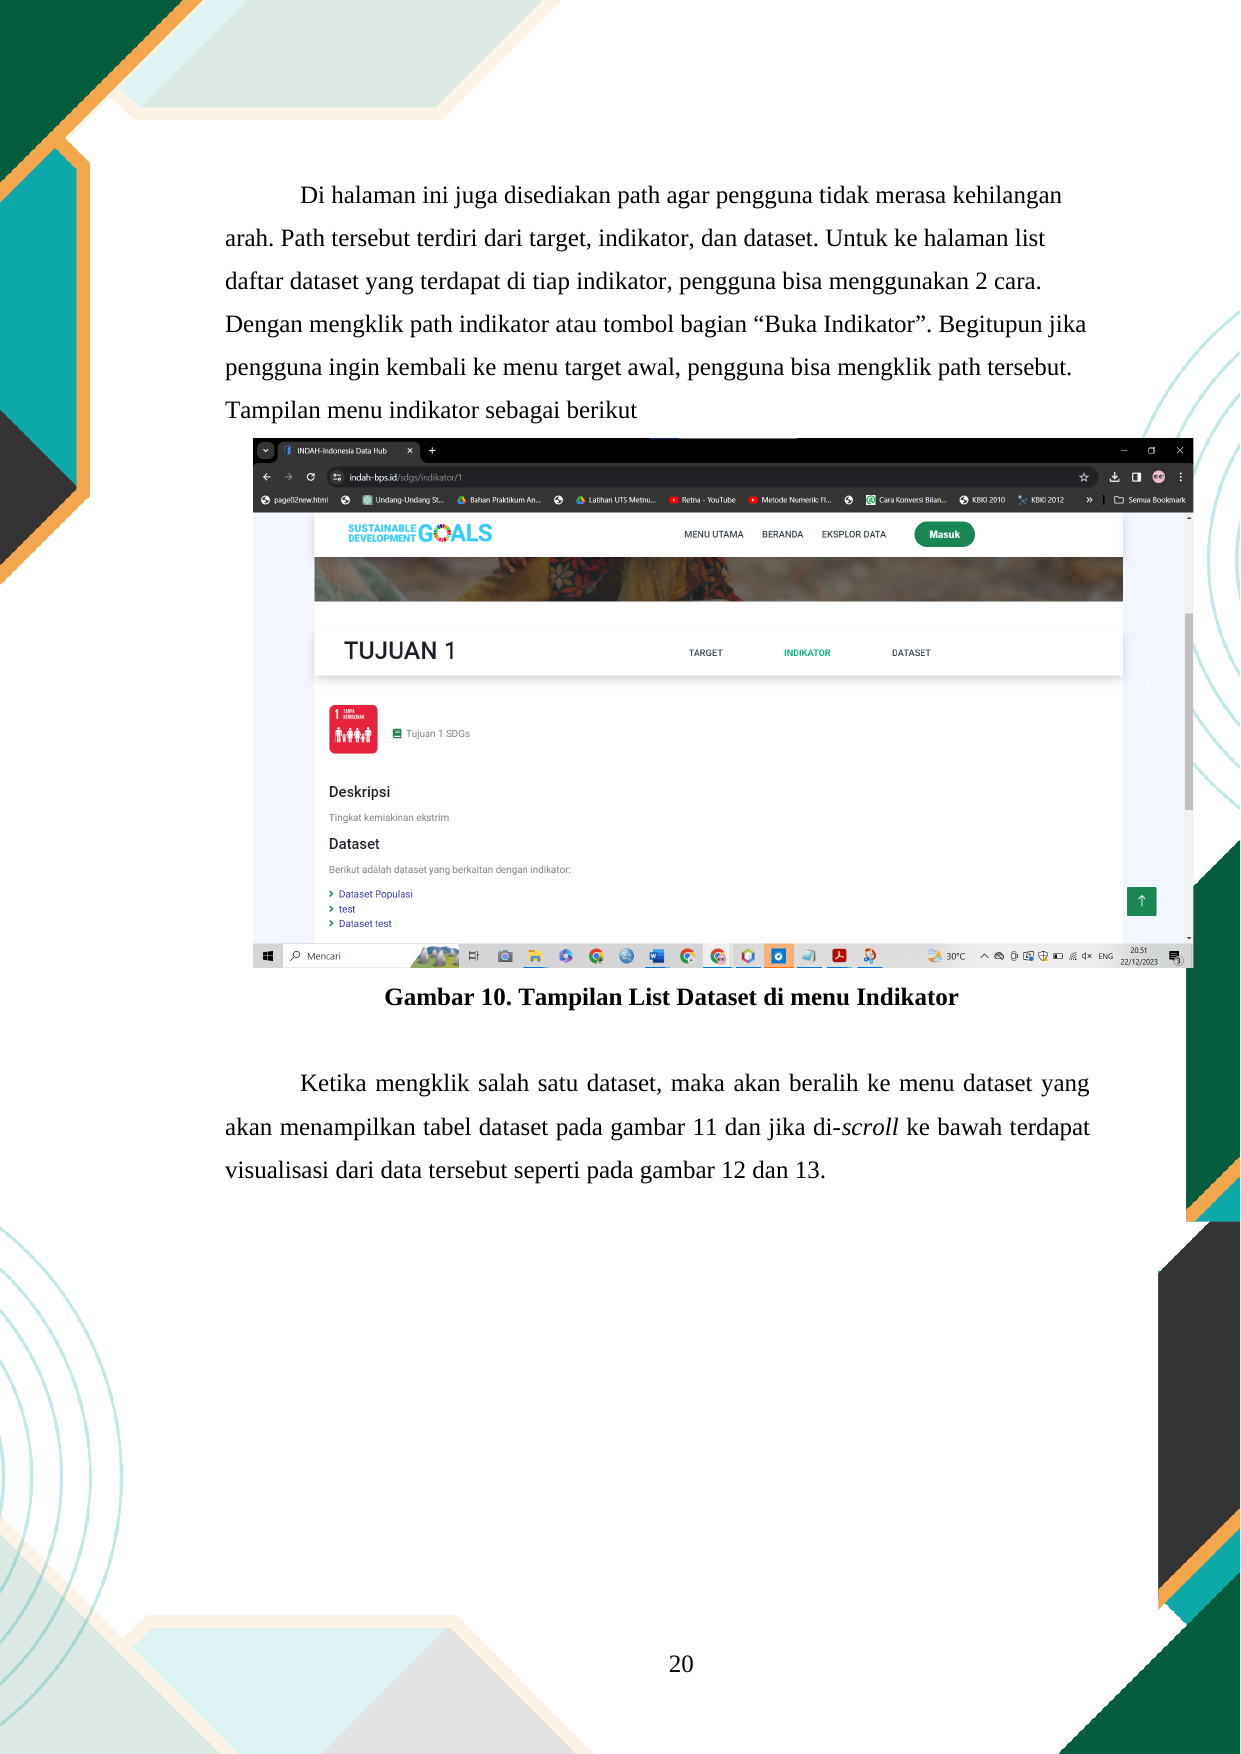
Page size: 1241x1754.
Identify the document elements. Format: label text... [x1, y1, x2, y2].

text Ketika mengklik salah satu dataset, maka akan beralih ke menu dataset yang akan menampilkan tabel dataset pada gambar 11 dan jika di-scroll ke bawah terdapat visualisasi dari data tersebut seperti pada gambar 12 dan 13. [225, 1068, 1090, 1183]
picture [0, 0, 1241, 1754]
text Gambar 10. Tampilan List Dataset di menu Indikator [253, 982, 1090, 1011]
text Di halaman ini juga disediakan path agar pengguna tidak merasa kehilangan arah. Path tersebut terdiri dari target, indikator, dan dataset. Untuk ke halaman list daftar dataset yang terdapat di tiap indikator, pengguna bisa menggunakan 2 cara. Dengan mengklik path indikator atau tombol bagian “Buka Indikator”. Begitupun jika pengguna ingin kembali ke menu target awal, pengguna bisa mengklik path tersebut. Tampilan menu indikator sebagai berikut [225, 180, 1090, 424]
